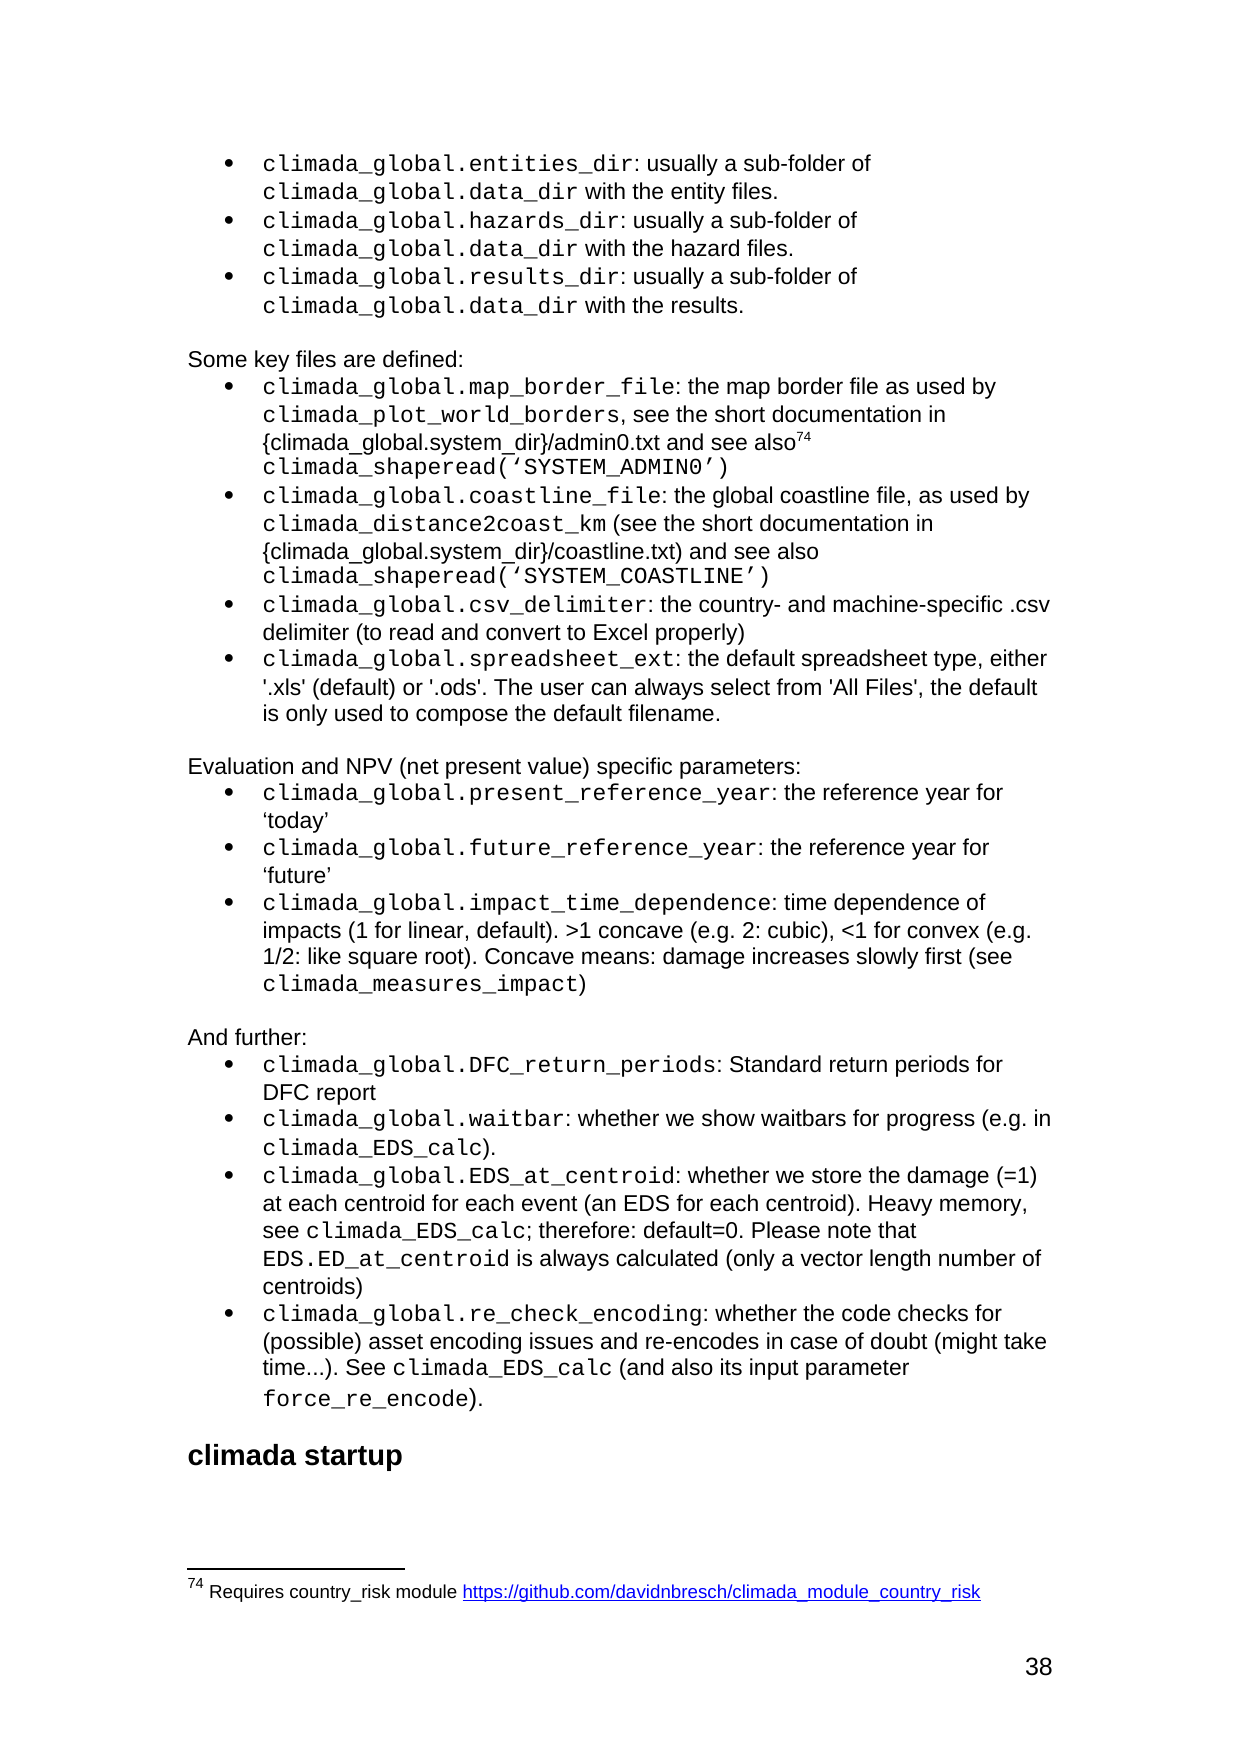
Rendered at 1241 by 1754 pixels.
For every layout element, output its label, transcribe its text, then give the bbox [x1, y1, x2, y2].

subtitle climada startup [187, 1438, 1053, 1471]
list climada_global.waitbar: whether we show waitbars for progress (e.g. in climada_EDS_calc). [225, 1105, 1053, 1162]
list climada_global.results_dir: usually a sub-folder of climada_global.data_dir with the results. [225, 263, 1053, 320]
list climada_global.re_check_encoding: whether the code checks for (possible) asset encoding issues and re-encodes in case of doubt (might take time...). See climada_EDS_calc (and also its input parameter force_re_encode). [225, 1299, 1053, 1413]
list climada_global.future_reference_year: the reference year for ‘future’ [225, 834, 1053, 888]
list climada_global.csv_delimiter: the country- and machine-specific .csv delimiter (to read and convert to Excel properly) [225, 591, 1053, 645]
list climada_global.entities_dir: usually a sub-folder of climada_global.data_dir with the entity files. [225, 150, 1053, 207]
list climada_global.EDS_at_centroid: whether we store the damage (=1) at each centroid for each event (an EDS for each centroid). Heavy memory, see climada_EDS_calc; therefore: default=0. Please note that EDS.ED_at_centroid is always calculated (only a vector length number of centroids) [225, 1162, 1053, 1299]
text Evaluation and NPV (net present value) specific parameters: [187, 753, 1053, 779]
text And further: [187, 1024, 1053, 1051]
list climada_global.hazards_dir: usually a sub-folder of climada_global.data_dir with the hazard files. [225, 207, 1053, 263]
list climada_global.spreadsheet_ext: the default spreadsheet type, either '.xls' (default) or '.ods'. The user can always select from 'All Files', the default is only used to compose the default filename. [225, 645, 1053, 726]
list climada_global.map_border_file: the map border file as used by climada_plot_world_borders, see the short documentation in {climada_global.system_dir}/admin0.txt and see also climada_shaperead(‘SYSTEM_ADMIN0’) [225, 373, 1053, 482]
list climada_global.DFC_return_periods: Standard return periods for DFC report [225, 1051, 1053, 1105]
text Some key files are defined: [187, 346, 1053, 373]
list climada_global.coastline_file: the global coastline file, as used by climada_distance2coast_km (see the short documentation in {climada_global.system_dir}/coastline.txt) and see also climada_shaperead(‘SYSTEM_COASTLINE’) [225, 482, 1053, 591]
list climada_global.impact_time_dependence: time dependence of impacts (1 for linear, default). >1 concave (e.g. 2: cubic), <1 for convex (e.g. 1/2: like square root). Concave means: damage increases slowly first (see climada_measures_impact) [225, 888, 1053, 998]
list climada_global.present_reference_year: the reference year for ‘today’ [225, 779, 1053, 834]
